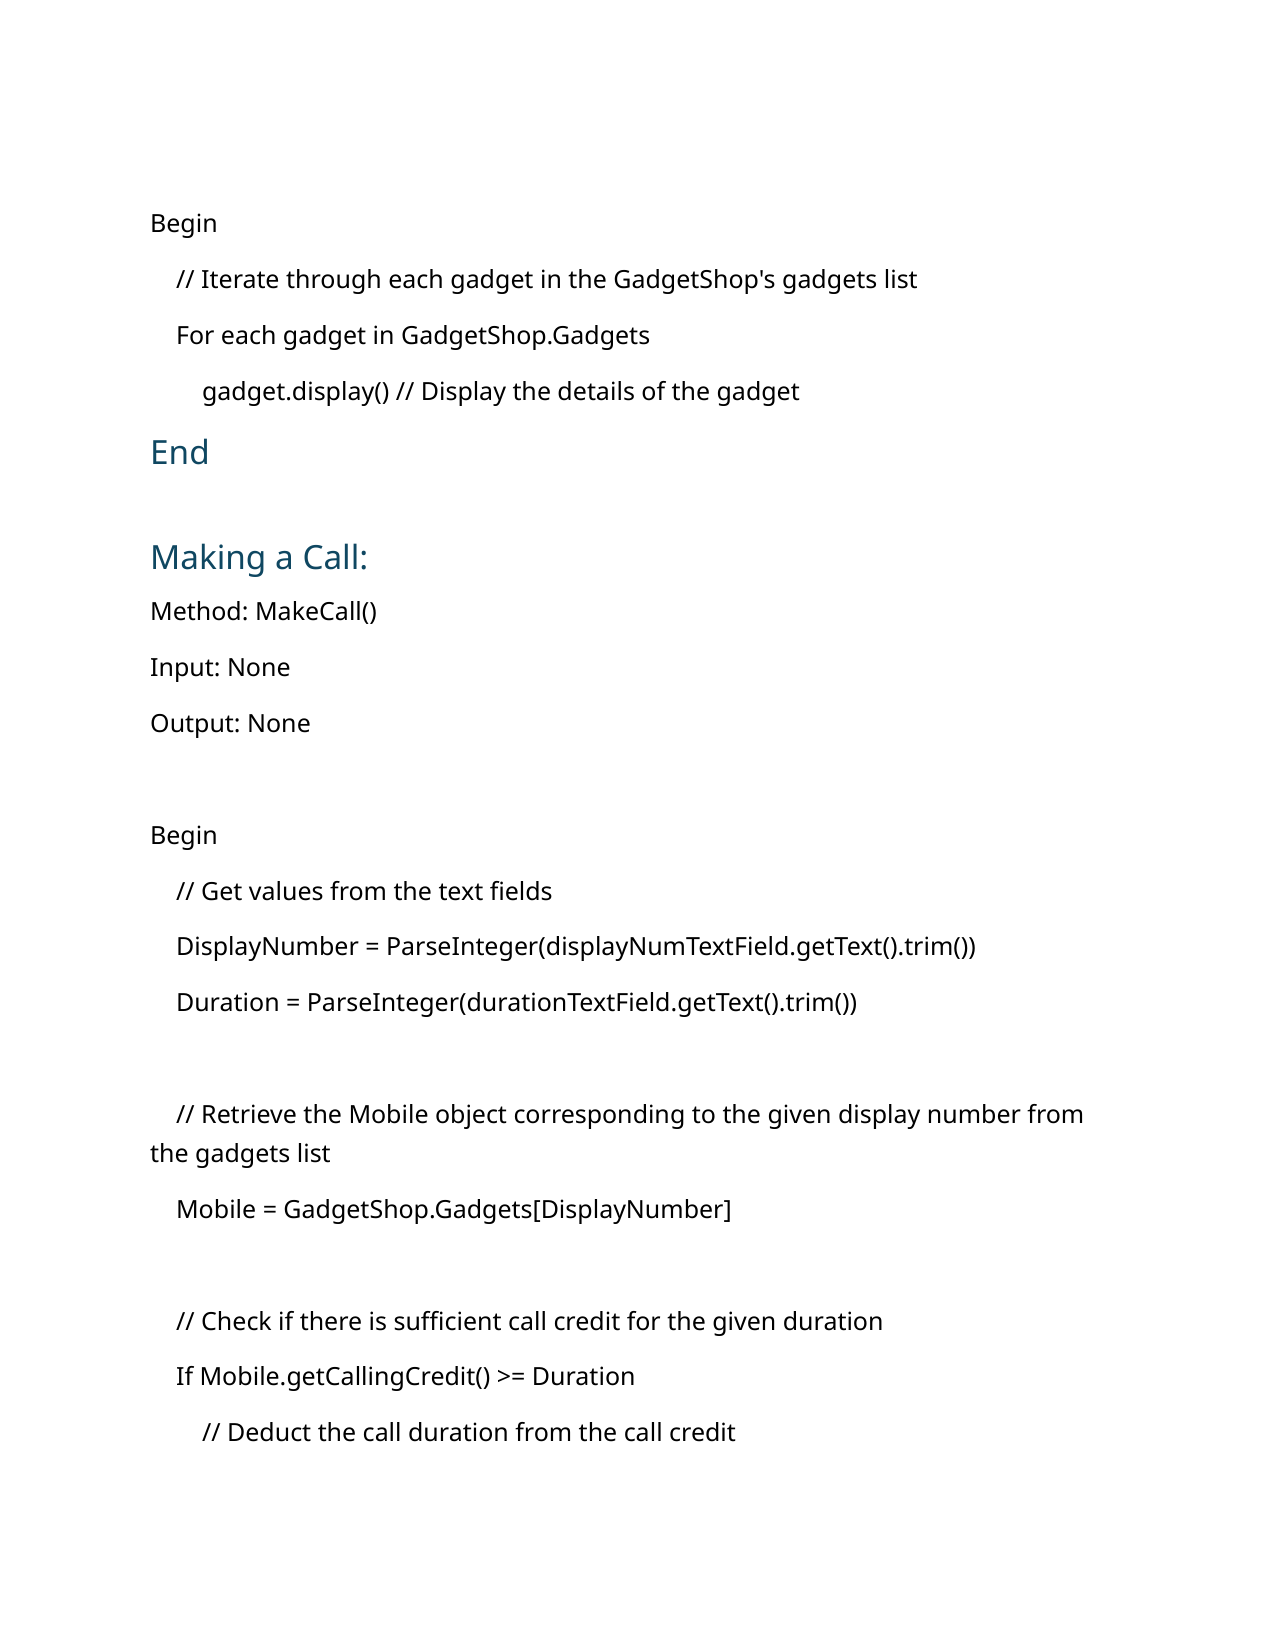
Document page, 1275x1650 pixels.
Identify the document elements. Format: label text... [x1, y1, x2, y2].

text For each gadget in GadgetShop.Gadgets [150, 317, 1125, 352]
text // Get values from the text fields [150, 873, 1125, 907]
text gadget.display() // Display the details of the gadget [150, 373, 1125, 407]
text Begin [150, 817, 1125, 851]
text Begin [150, 206, 1125, 240]
text DisplayNumber = ParseInteger(displayNumTextField.getText().trim()) [150, 929, 1125, 963]
text // Check if there is sufficient call credit for the given duration [150, 1303, 1125, 1337]
text // Iterate through each gadget in the GadgetShop's gadgets list [150, 262, 1125, 296]
text Method: MakeCall() [150, 594, 1125, 628]
text Output: None [150, 706, 1125, 740]
text Input: None [150, 650, 1125, 684]
text Duration = ParseInteger(durationTextField.getText().trim()) [150, 985, 1125, 1019]
text // Deduct the call duration from the call credit [150, 1415, 1125, 1449]
text // Retrieve the Mobile object corresponding to the given display number from the gadgets list [150, 1097, 1125, 1170]
text If Mobile.getCallingCredit() >= Duration [150, 1359, 1125, 1393]
text Mobile = GadgetShop.Gadgets[DisplayNumber] [150, 1192, 1125, 1226]
subtitle End Making a Call: [150, 429, 1125, 579]
